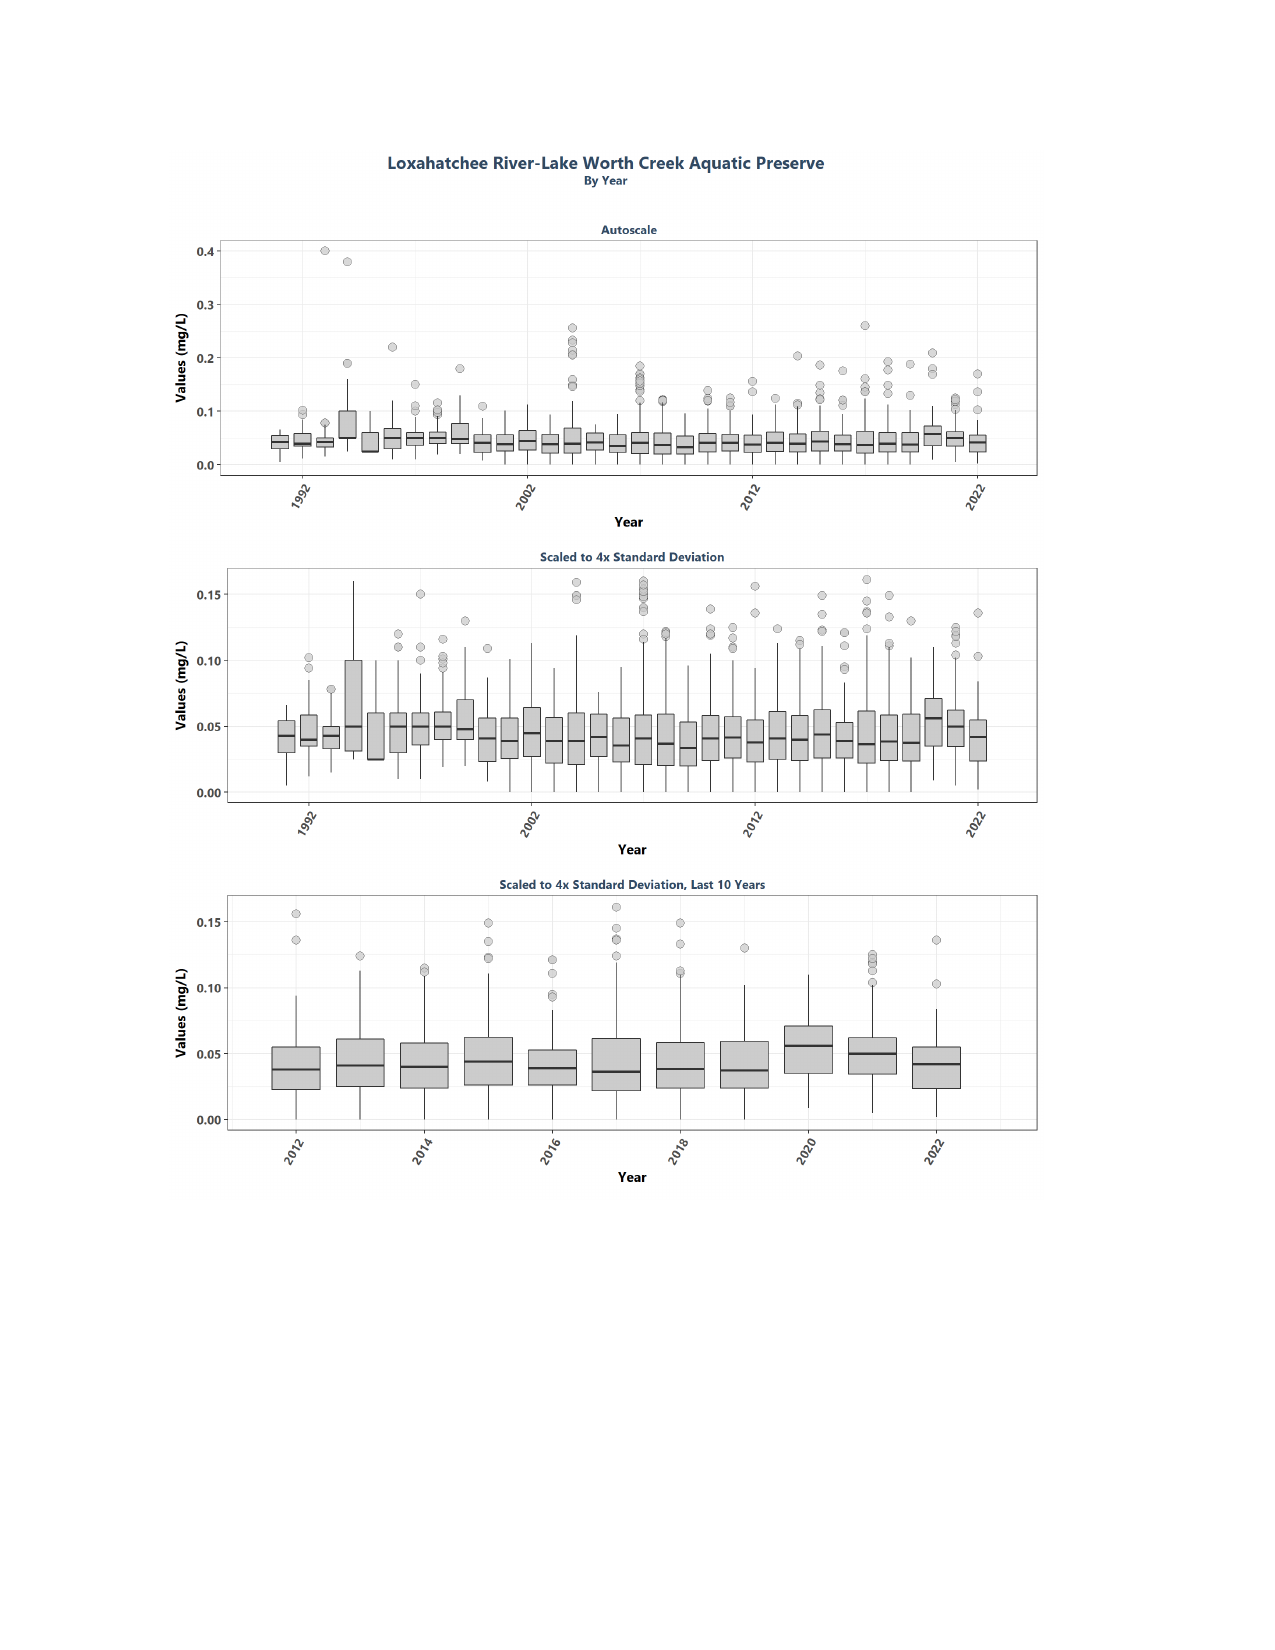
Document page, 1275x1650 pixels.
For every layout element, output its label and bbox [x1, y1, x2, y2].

picture [168, 150, 1044, 1200]
